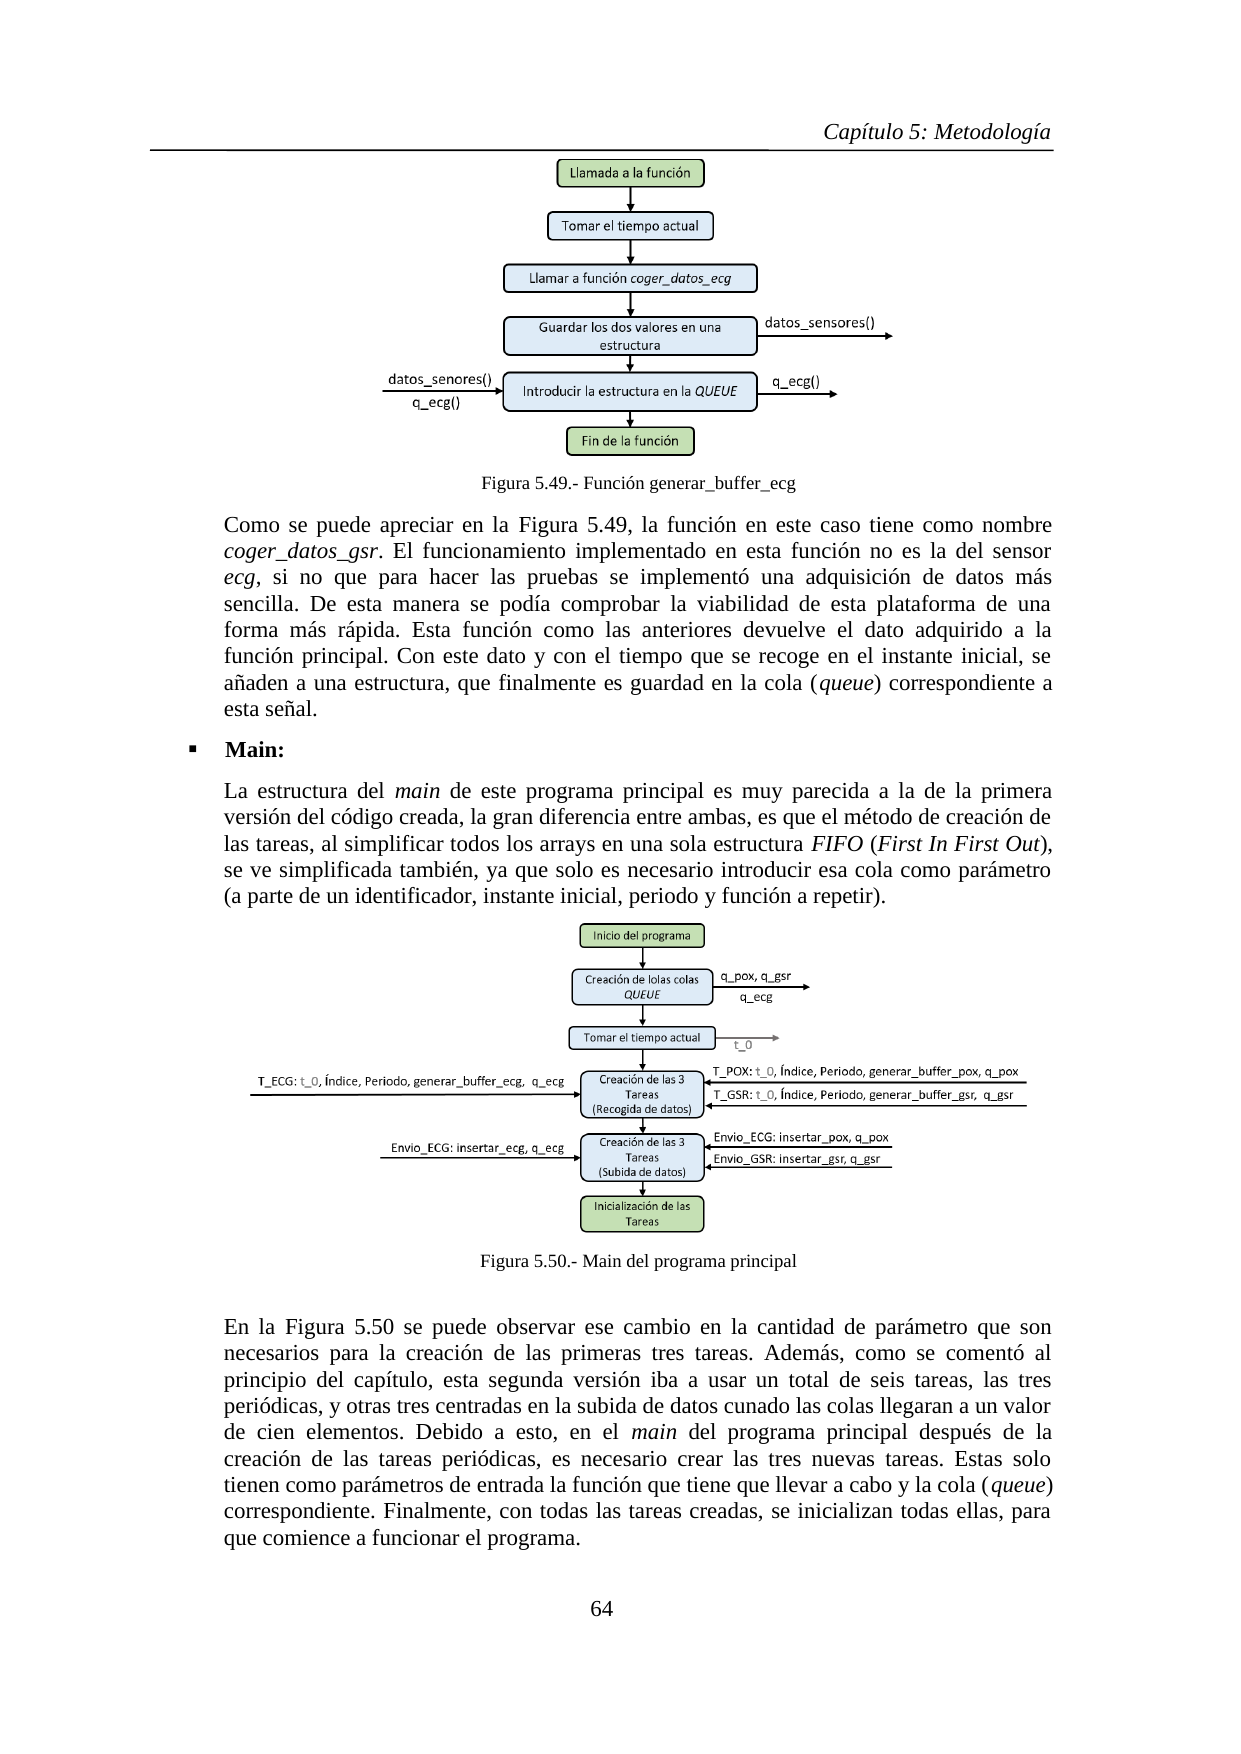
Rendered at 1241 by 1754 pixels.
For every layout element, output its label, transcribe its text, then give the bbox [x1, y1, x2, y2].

text La estructura del main de este programa principal es muy parecida a la de la primera versión del código creada, la gran diferencia entre ambas, es que el método de creación de las tareas, al simplificar todos los arrays en una sola estructura FIFO (First In First Out), se ve simplificada también, ya que solo es necesario introducir esa cola como parámetro (a parte de un identificador, instante inicial, periodo y función a repetir). [224, 777, 1053, 909]
list Main: [187, 736, 1053, 762]
picture [250, 923, 1027, 1236]
picture [378, 159, 901, 458]
